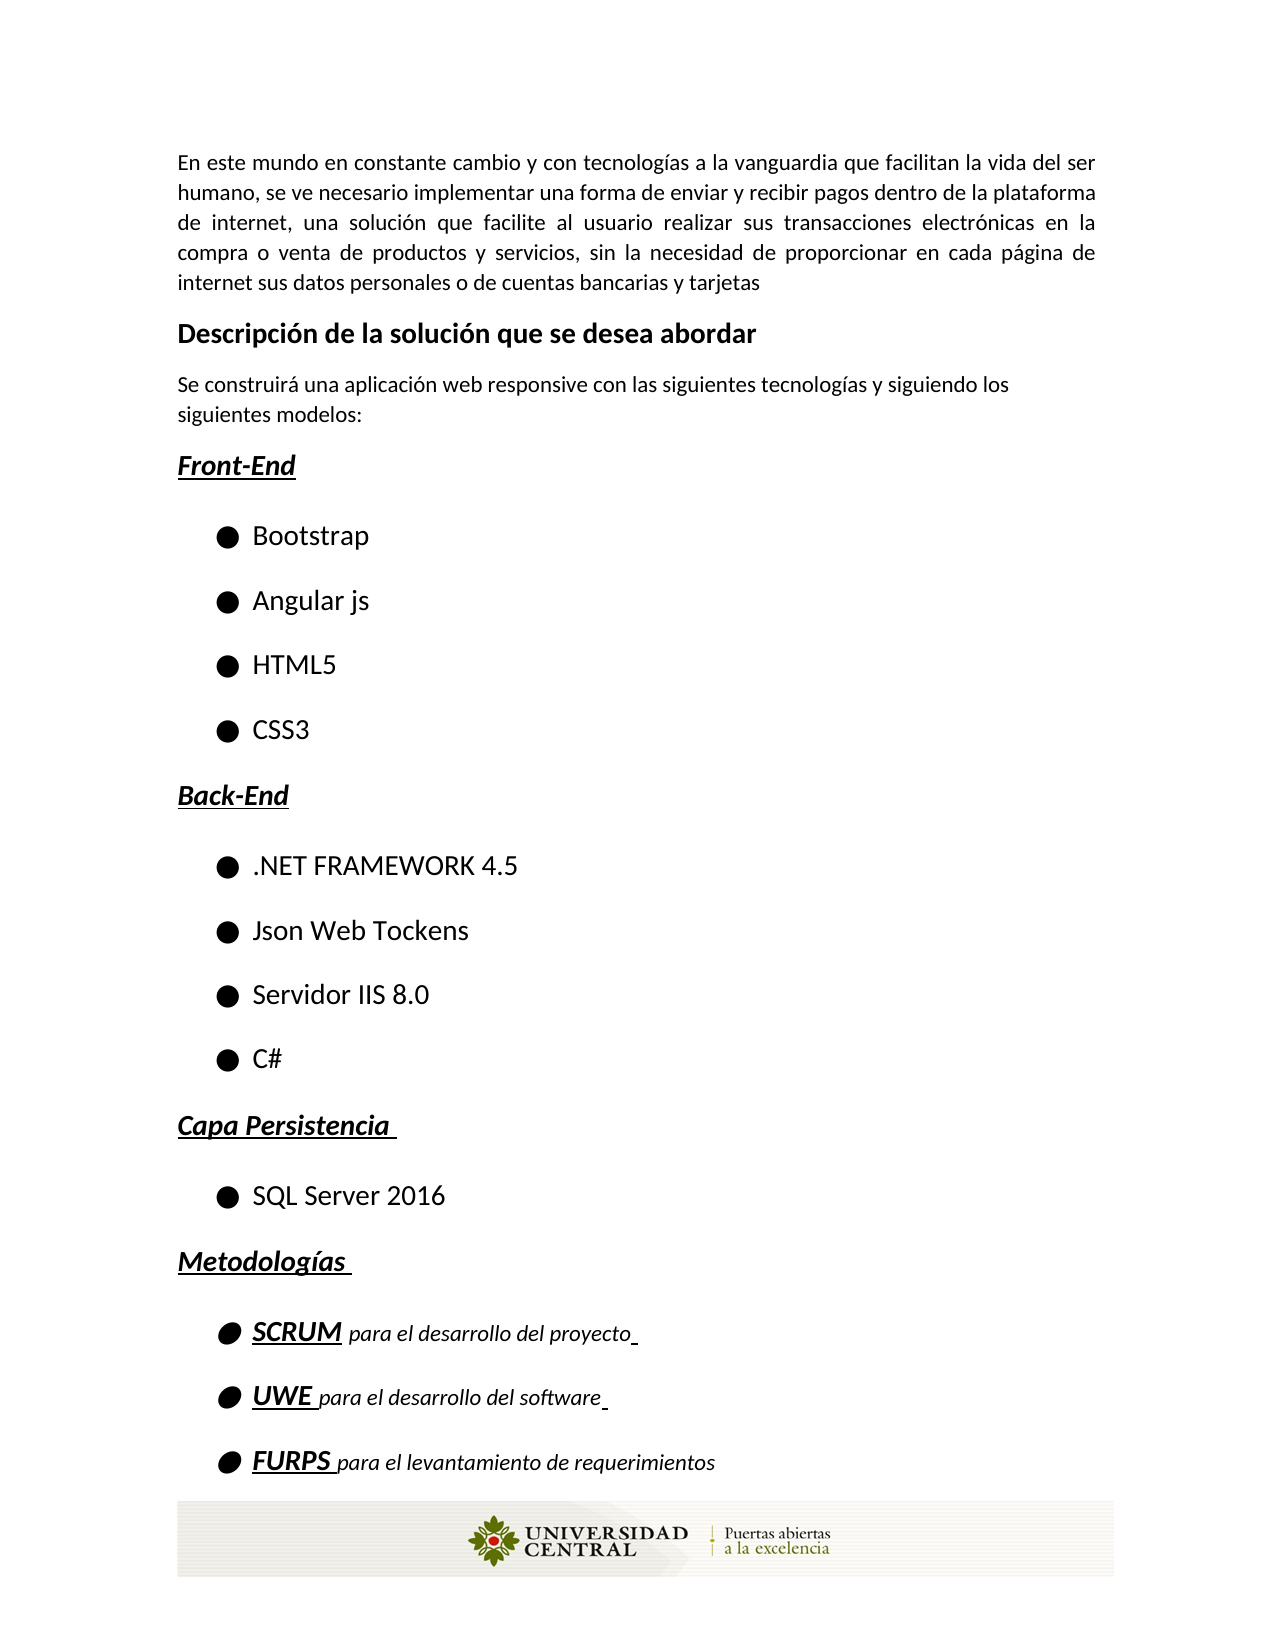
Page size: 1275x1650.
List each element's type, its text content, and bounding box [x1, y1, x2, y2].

text Descripción de la solución que se desea abordar [177, 315, 1098, 351]
list Json Web Tockens [215, 897, 1098, 957]
text Back-End [177, 777, 1098, 813]
list FURPS para el levantamiento de requerimientos [215, 1427, 1098, 1487]
text Front-End [177, 447, 1098, 483]
list HTML5 [215, 632, 1098, 691]
list C# [215, 1026, 1098, 1086]
text Se construirá una aplicación web responsive con las siguientes tecnologías y siguiendo los siguientes modelos: [177, 370, 1098, 429]
text Capa Persistencia [177, 1107, 1098, 1142]
list UWE para el desarrollo del software [215, 1363, 1098, 1422]
list SQL Server 2016 [215, 1162, 1098, 1222]
list Servidor IIS 8.0 [215, 961, 1098, 1021]
list Bootstrap [215, 503, 1098, 562]
list .NET FRAMEWORK 4.5 [215, 832, 1098, 892]
list SCRUM para el desarrollo del proyecto [215, 1298, 1098, 1358]
list Angular js [215, 567, 1098, 627]
text En este mundo en constante cambio y con tecnologías a la vanguardia que facilitan la vida del ser humano, se ve necesario implementar una forma de enviar y recibir pagos dentro de la plataforma de internet, una solución que facilite al usuario realizar sus transacciones electrónicas en la compra o venta de productos y servicios, sin la necesidad de proporcionar en cada página de internet sus datos personales o de cuentas bancarias y tarjetas [177, 148, 1098, 296]
list CSS3 [215, 696, 1098, 756]
text Metodologías [177, 1243, 1098, 1279]
picture [177, 1501, 1115, 1577]
